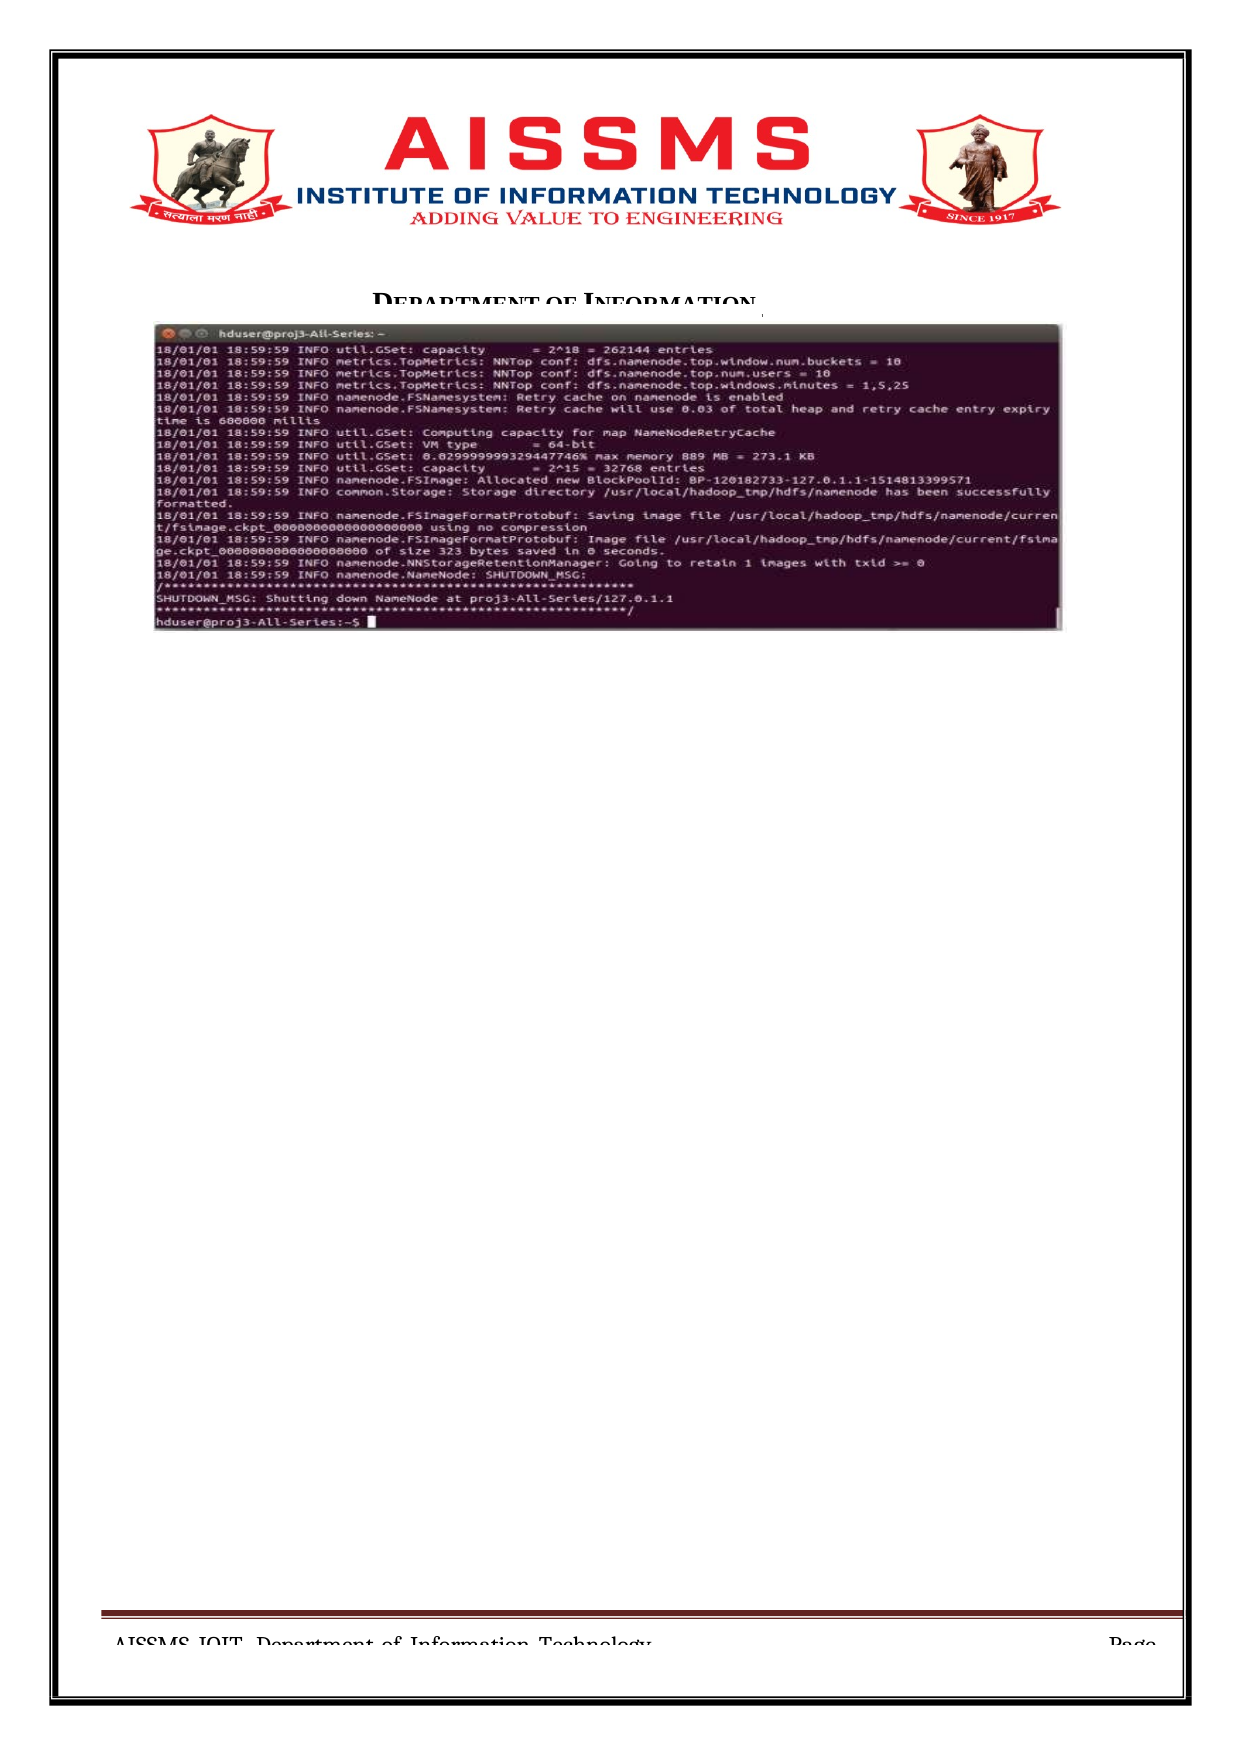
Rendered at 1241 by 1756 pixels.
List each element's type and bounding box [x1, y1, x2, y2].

picture [129, 114, 1062, 226]
picture [153, 321, 1067, 633]
